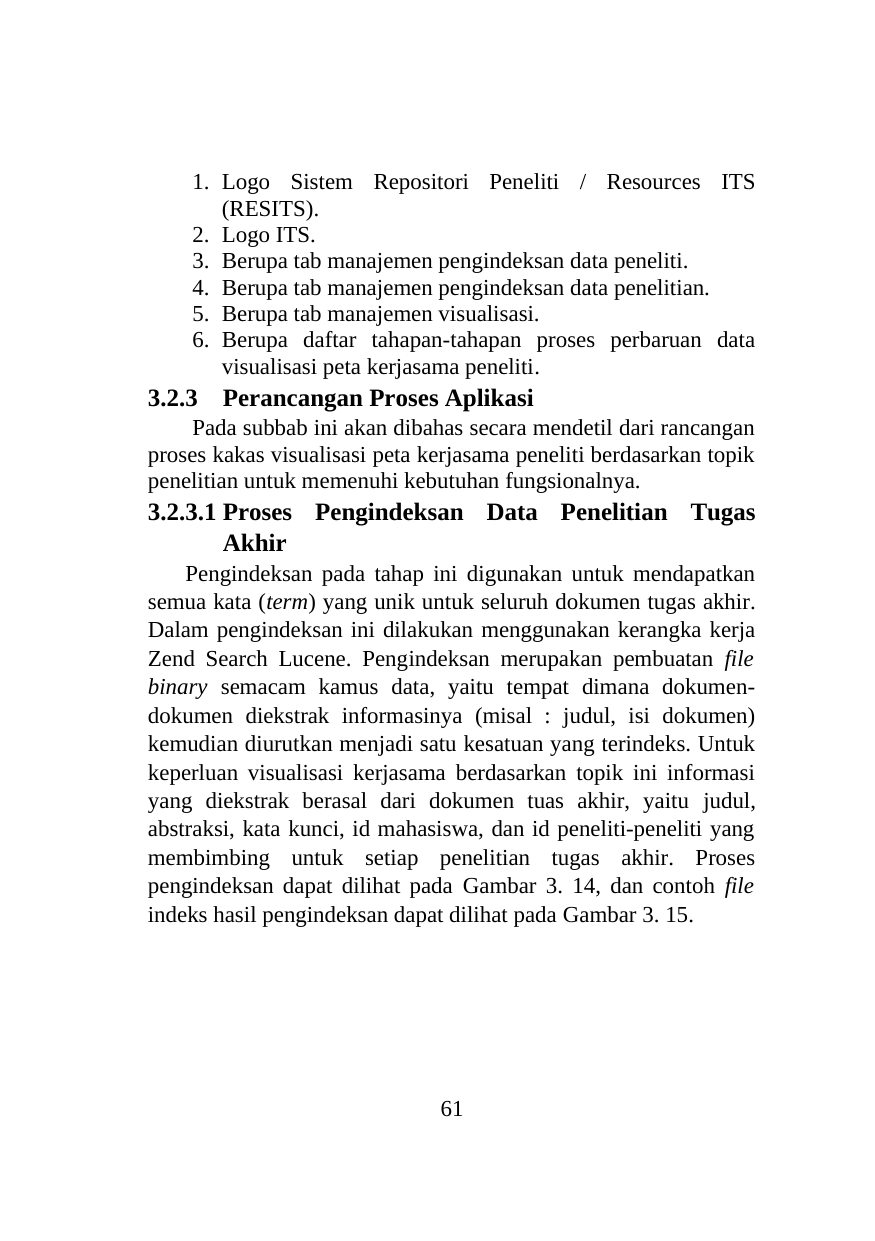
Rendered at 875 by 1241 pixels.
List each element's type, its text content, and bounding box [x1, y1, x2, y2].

list Logo ITS. [192, 221, 756, 247]
list Berupa tab manajemen pengindeksan data peneliti. [192, 247, 756, 274]
text Pada subbab ini akan dibahas secara mendetil dari rancangan proses kakas visualisasi peta kerjasama peneliti berdasarkan topik penelitian untuk memenuhi kebutuhan fungsionalnya. [148, 414, 756, 493]
list Berupa tab manajemen visualisasi. [192, 300, 756, 326]
subtitle Perancangan Proses Aplikasi [148, 383, 756, 412]
list Logo Sistem Repositori Peneliti / Resources ITS (RESITS). [192, 168, 756, 221]
list Berupa tab manajemen pengindeksan data penelitian. [192, 274, 756, 300]
list Berupa daftar tahapan-tahapan proses perbaruan data visualisasi peta kerjasama peneliti. [192, 326, 756, 379]
subtitle Proses Pengindeksan Data Penelitian Tugas Akhir [148, 497, 756, 557]
text Pengindeksan pada tahap ini digunakan untuk mendapatkan semua kata (term) yang unik untuk seluruh dokumen tugas akhir. Dalam pengindeksan ini dilakukan menggunakan kerangka kerja Zend Search Lucene. Pengindeksan merupakan pembuatan file binary semacam kamus data, yaitu tempat dimana dokumen-dokumen diekstrak informasinya (misal : judul, isi dokumen) kemudian diurutkan menjadi satu kesatuan yang terindeks. Untuk keperluan visualisasi kerjasama berdasarkan topik ini informasi yang diekstrak berasal dari dokumen tuas akhir, yaitu judul, abstraksi, kata kunci, id mahasiswa, dan id peneliti-peneliti yang membimbing untuk setiap penelitian tugas akhir. Proses pengindeksan dapat dilihat pada Gambar 3. 14, dan contoh file indeks hasil pengindeksan dapat dilihat pada Gambar 3. 15. [148, 559, 756, 927]
